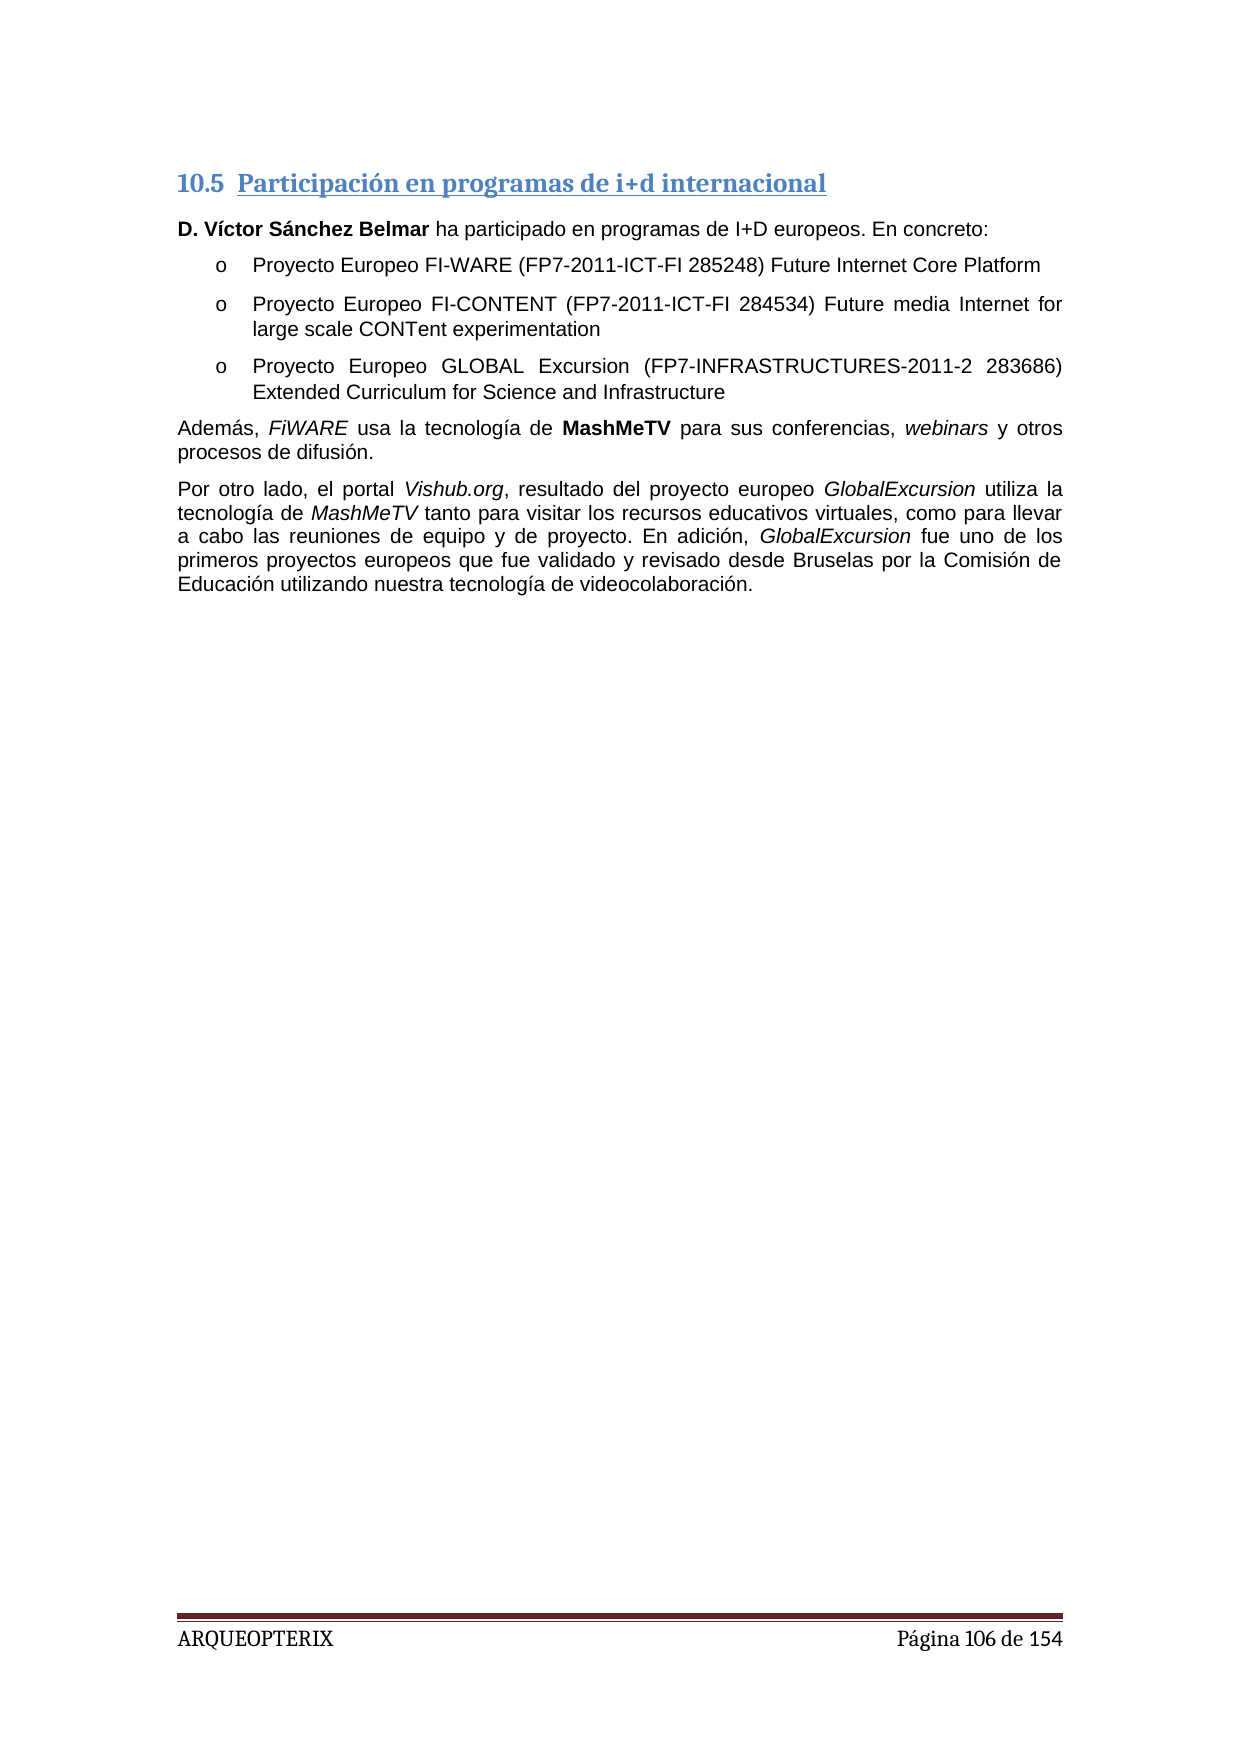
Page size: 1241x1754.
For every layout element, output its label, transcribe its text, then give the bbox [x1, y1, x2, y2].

text D. Víctor Sánchez Belmar ha participado en programas de I+D europeos. En concreto: [177, 217, 1063, 241]
subtitle Participación en programas de i+d internacional [177, 168, 1063, 199]
text Además, FiWARE usa la tecnología de MashMeTV para sus conferencias, webinars y otros procesos de difusión. [177, 416, 1063, 464]
text Proyecto Europeo GLOBAL Excursion (FP7-INFRASTRUCTURES-2011-2 283686) Extended Curriculum for Science and Infrastructure [215, 354, 1063, 403]
text Proyecto Europeo FI-WARE (FP7-2011-ICT-FI 285248) Future Internet Core Platform [215, 253, 1063, 279]
text Proyecto Europeo FI-CONTENT (FP7-2011-ICT-FI 284534) Future media Internet for large scale CONTent experimentation [215, 291, 1063, 341]
text Por otro lado, el portal Vishub.org, resultado del proyecto europeo GlobalExcursion utiliza la tecnología de MashMeTV tanto para visitar los recursos educativos virtuales, como para llevar a cabo las reuniones de equipo y de proyecto. En adición, GlobalExcursion fue uno de los primeros proyectos europeos que fue validado y revisado desde Bruselas por la Comisión de Educación utilizando nuestra tecnología de videocolaboración. [177, 476, 1063, 596]
